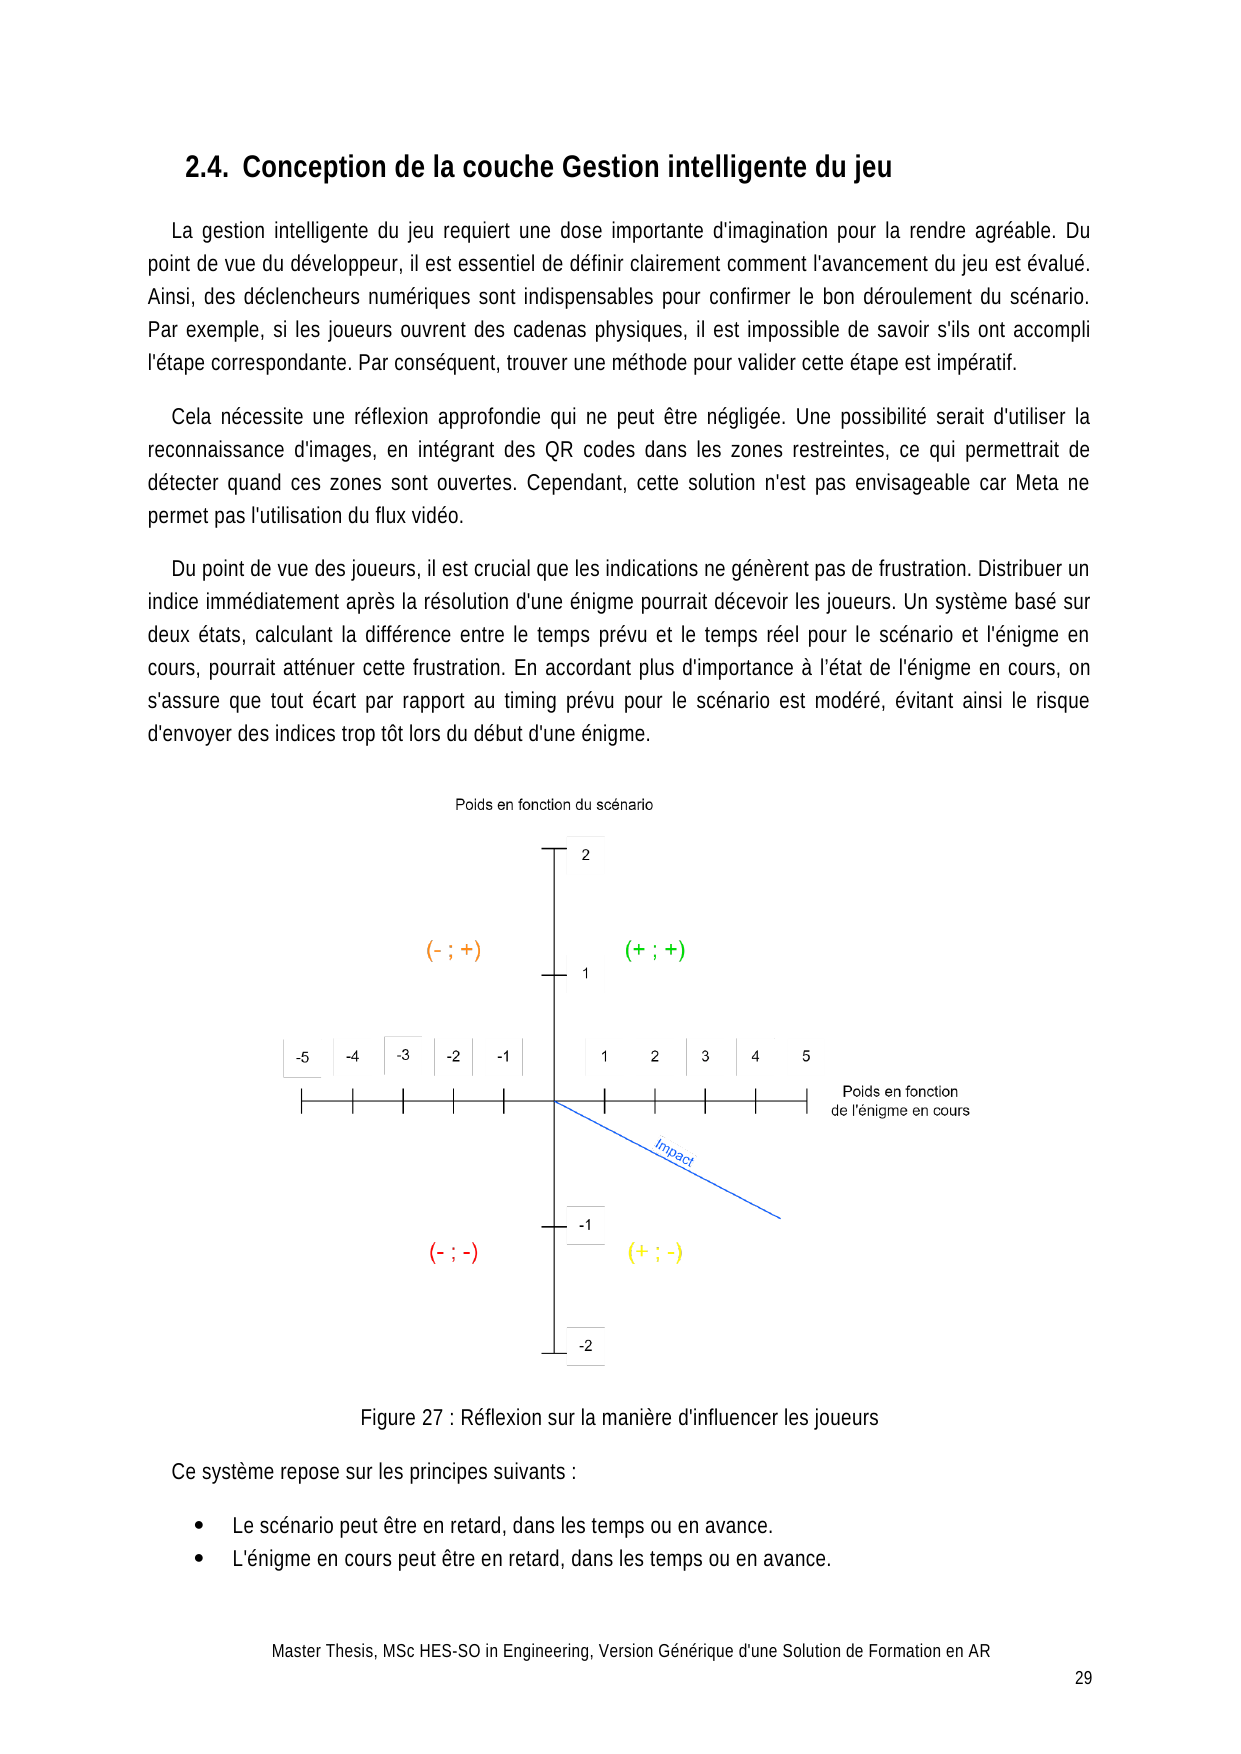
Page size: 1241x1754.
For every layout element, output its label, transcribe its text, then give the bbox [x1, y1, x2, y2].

text Du point de vue des joueurs, il est crucial que les indications ne génèrent pas de frustration. Distribuer un indice immédiatement après la résolution d'une énigme pourrait décevoir les joueurs. Un système basé sur deux états, calculant la différence entre le temps prévu et le temps réel pour le scénario et l'énigme en cours, pourrait atténuer cette frustration. En accordant plus d'importance à l’état de l'énigme en cours, on s'assure que tout écart par rapport au timing prévu pour le scénario est modéré, évitant ainsi le risque d'envoyer des indices trop tôt lors du début d'une énigme. [148, 555, 1092, 746]
subtitle Conception de la couche Gestion intelligente du jeu [185, 148, 1092, 183]
text Figure 27 : Réflexion sur la manière d'influencer les joueurs [148, 1404, 1092, 1431]
text Cela nécessite une réflexion approfondie qui ne peut être négligée. Une possibilité serait d'utiliser la reconnaissance d'images, en intégrant des QR codes dans les zones restreintes, ce qui permettrait de détecter quand ces zones sont ouvertes. Cependant, cette solution n'est pas envisageable car Meta ne permet pas l'utilisation du flux vidéo. [148, 403, 1092, 528]
text La gestion intelligente du jeu requiert une dose importante d'imagination pour la rendre agréable. Du point de vue du développeur, il est essentiel de définir clairement comment l'avancement du jeu est évalué. Ainsi, des déclencheurs numériques sont indispensables pour confirmer le bon déroulement du scénario. Par exemple, si les joueurs ouvrent des cadenas physiques, il est impossible de savoir s'ils ont accompli l'étape correspondante. Par conséquent, trouver une méthode pour valider cette étape est impératif. [148, 217, 1092, 376]
text Ce système repose sur les principes suivants : [148, 1458, 1092, 1484]
list L'énigme en cours peut être en retard, dans les temps ou en avance. [195, 1545, 1092, 1571]
picture [270, 773, 994, 1377]
list Le scénario peut être en retard, dans les temps ou en avance. [195, 1512, 1092, 1538]
